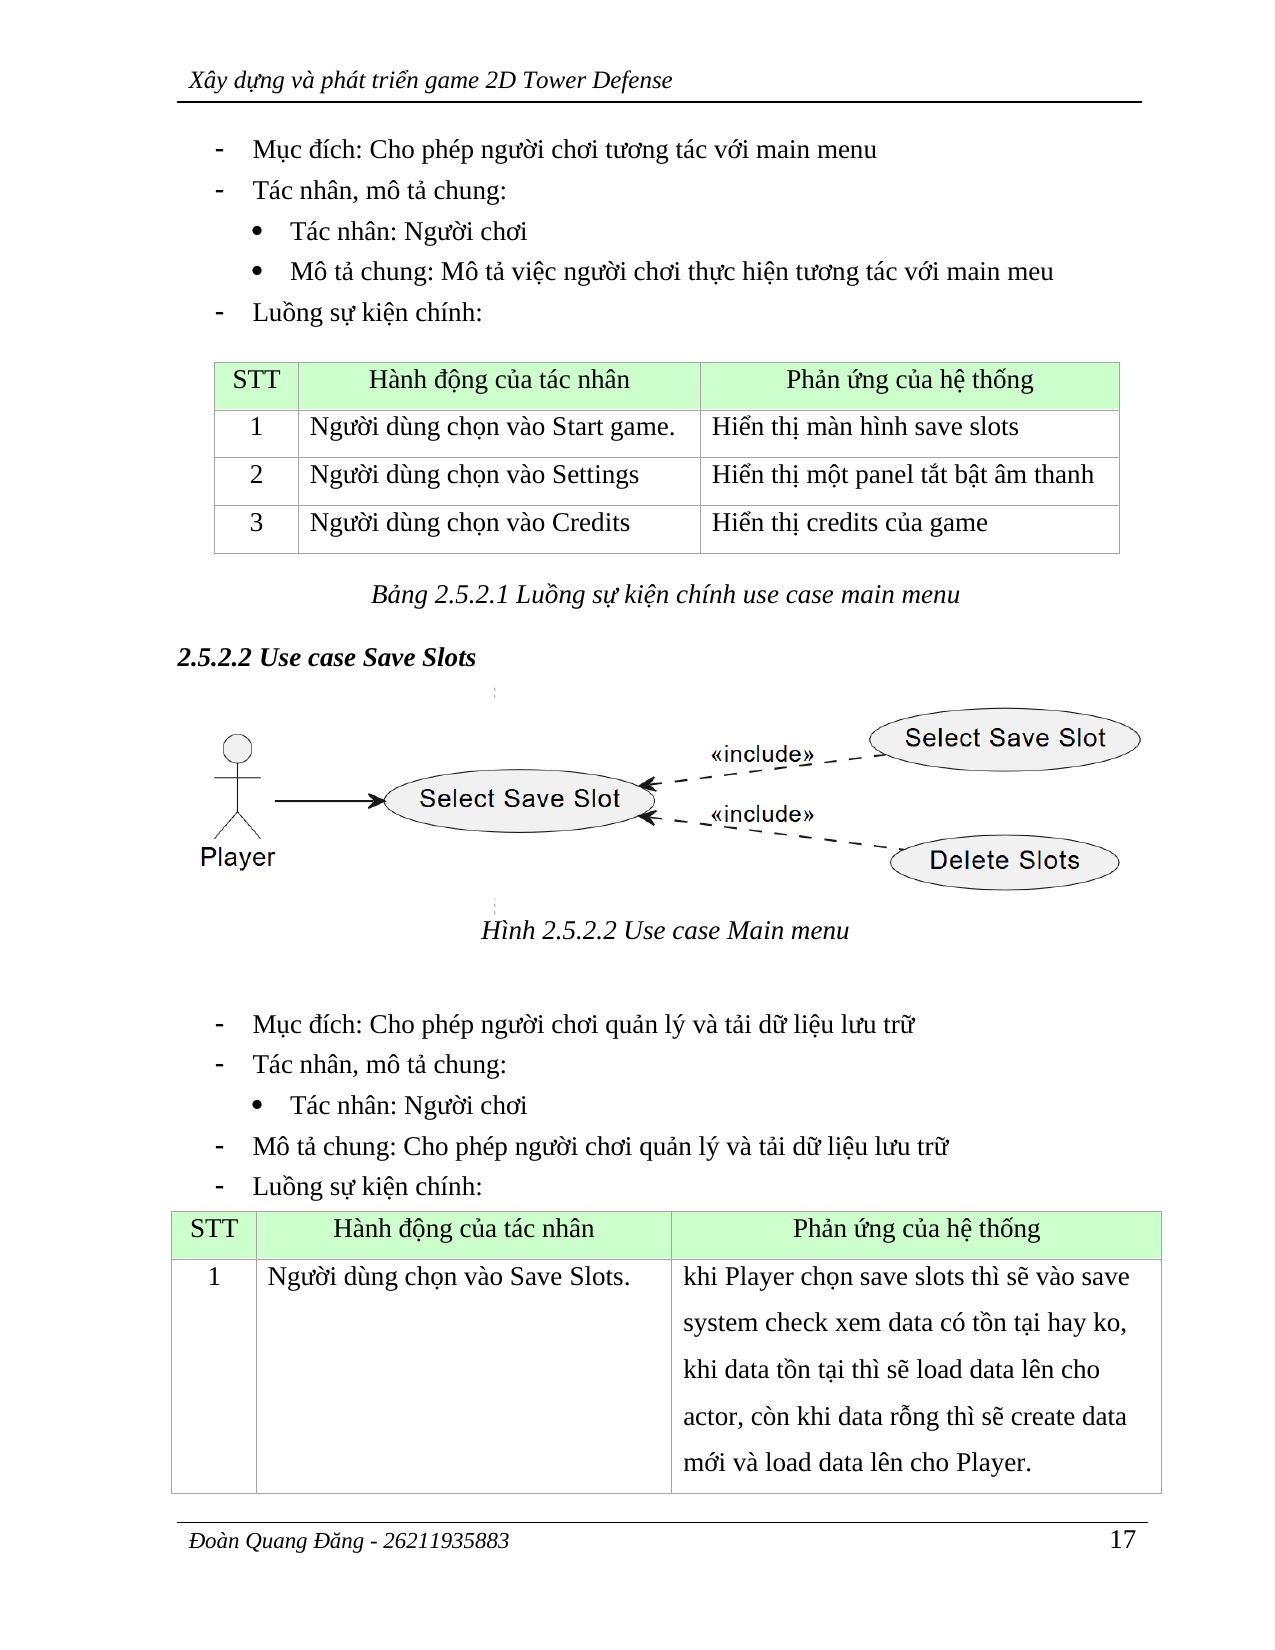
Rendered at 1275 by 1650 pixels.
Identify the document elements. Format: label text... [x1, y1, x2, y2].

list Mô tả chung: Cho phép người chơi quản lý và tải dữ liệu lưu trữ [215, 1129, 1156, 1161]
table_header Phản ứng của hệ thống [672, 1212, 1161, 1258]
list Tác nhân: Người chơi [252, 1089, 1156, 1120]
text Bảng 2.5.2.1 Luồng sự kiện chính use case main menu [177, 579, 1156, 610]
table_cell Người dùng chọn vào Start game. [299, 411, 700, 457]
table_header STT [172, 1212, 256, 1258]
picture [177, 687, 1157, 915]
list Tác nhân, mô tả chung: [215, 1048, 1156, 1079]
list Mô tả chung: Mô tả việc người chơi thực hiện tương tác với main meu [252, 256, 1156, 287]
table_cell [257, 1260, 671, 1493]
table_cell 2 [215, 458, 298, 505]
list Mục đích: Cho phép người chơi tương tác với main menu [215, 134, 1156, 165]
list Tác nhân: Người chơi [252, 215, 1156, 246]
table_cell 1 [215, 411, 298, 457]
table_cell Hiển thị màn hình save slots [701, 411, 1119, 457]
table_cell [672, 1260, 1161, 1493]
list Tác nhân, mô tả chung: [215, 174, 1156, 206]
list Mục đích: Cho phép người chơi quản lý và tải dữ liệu lưu trữ [215, 1008, 1156, 1039]
table_header Hành động của tác nhân [299, 363, 700, 409]
list Luồng sự kiện chính: [215, 296, 1156, 327]
table_cell Người dùng chọn vào Credits [299, 506, 700, 553]
table_header STT [215, 363, 298, 409]
table_cell 1 [172, 1260, 256, 1493]
list Luồng sự kiện chính: [215, 1170, 1156, 1201]
table_header Hành động của tác nhân [257, 1212, 671, 1258]
text Hình 2.5.2.2 Use case Main menu [177, 915, 1156, 945]
subtitle Use case Save Slots [177, 641, 1156, 672]
table_cell Người dùng chọn vào Settings [299, 458, 700, 505]
table_header Phản ứng của hệ thống [701, 363, 1119, 409]
table_cell Hiển thị credits của game [701, 506, 1119, 553]
table_cell 3 [215, 506, 298, 553]
table_cell Hiển thị một panel tắt bật âm thanh [701, 458, 1119, 505]
